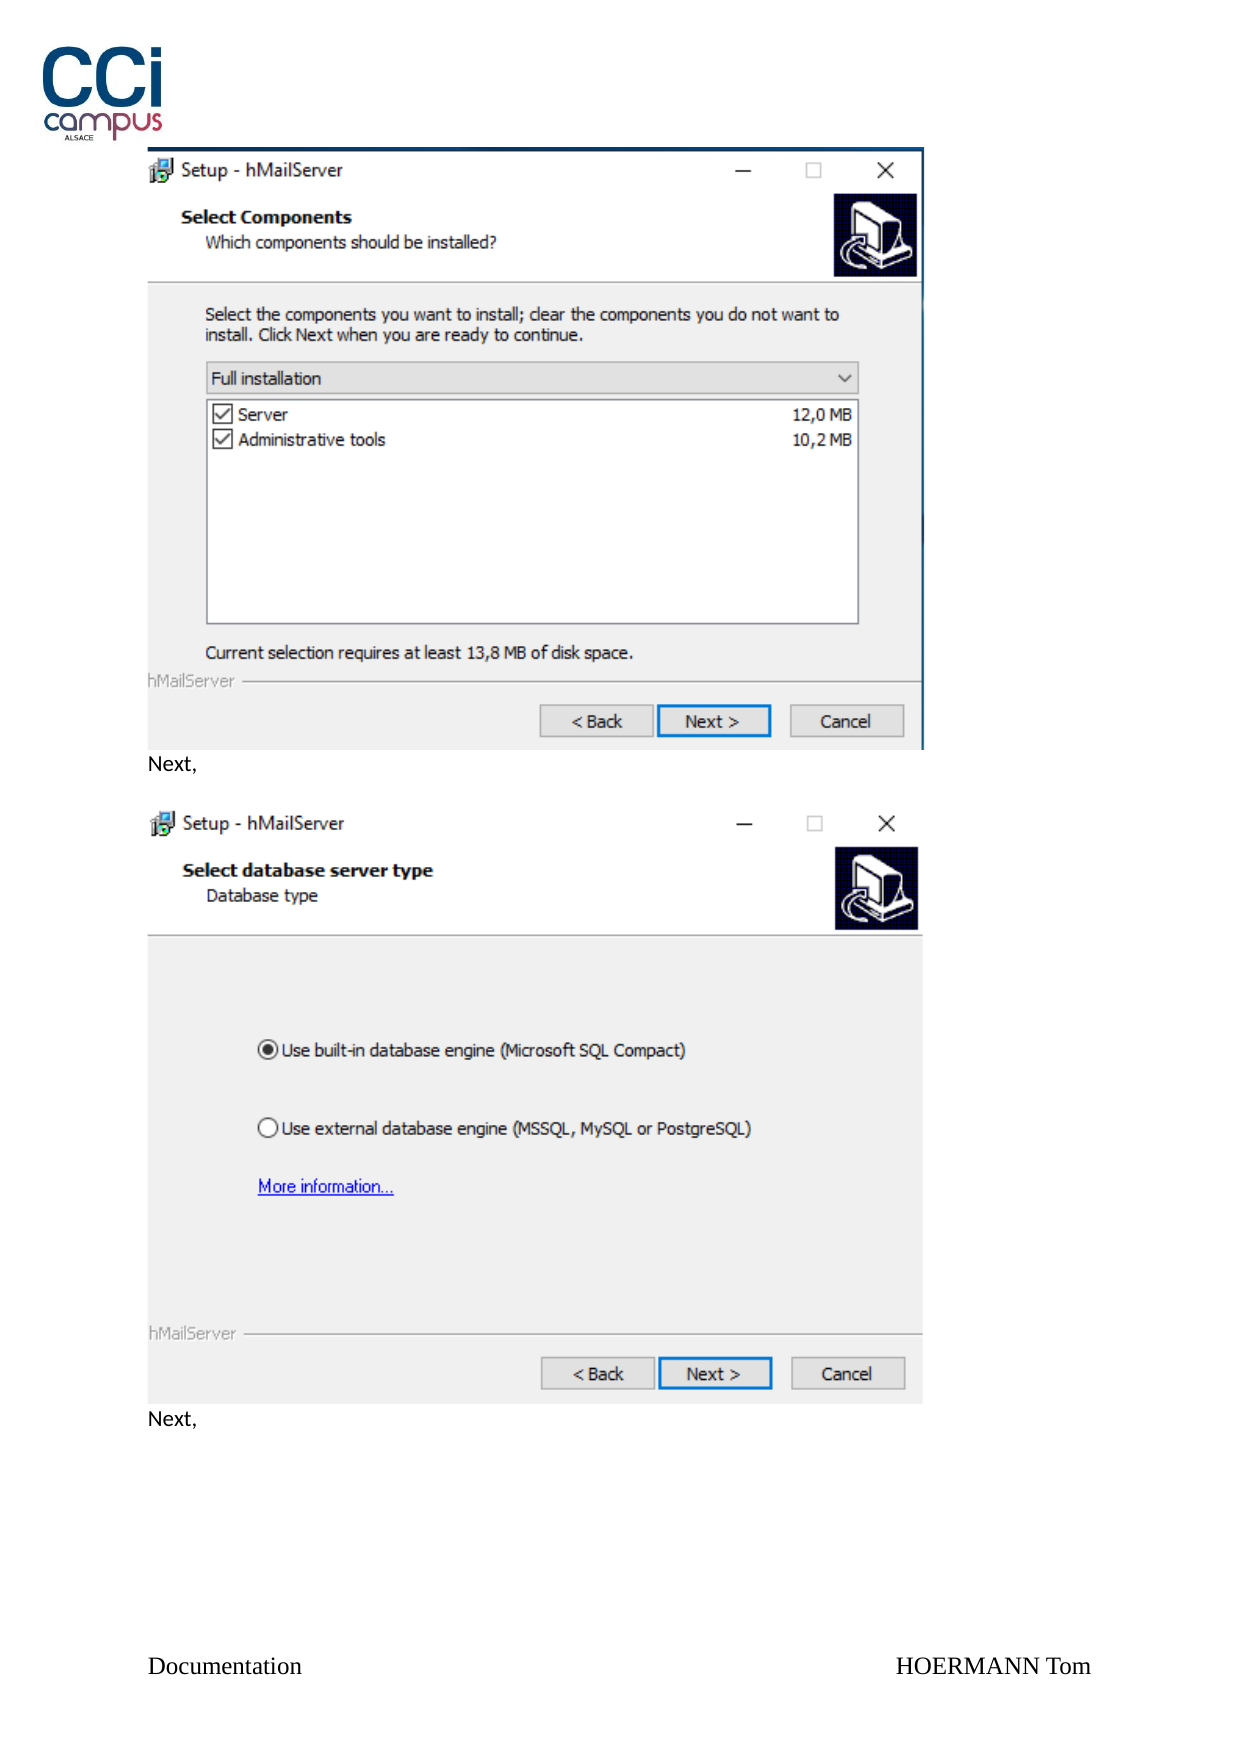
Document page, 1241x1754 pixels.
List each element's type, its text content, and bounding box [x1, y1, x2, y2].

picture [35, 26, 925, 750]
picture [147, 805, 923, 1404]
text Next, [148, 749, 1093, 777]
text Next, [148, 1404, 1093, 1432]
